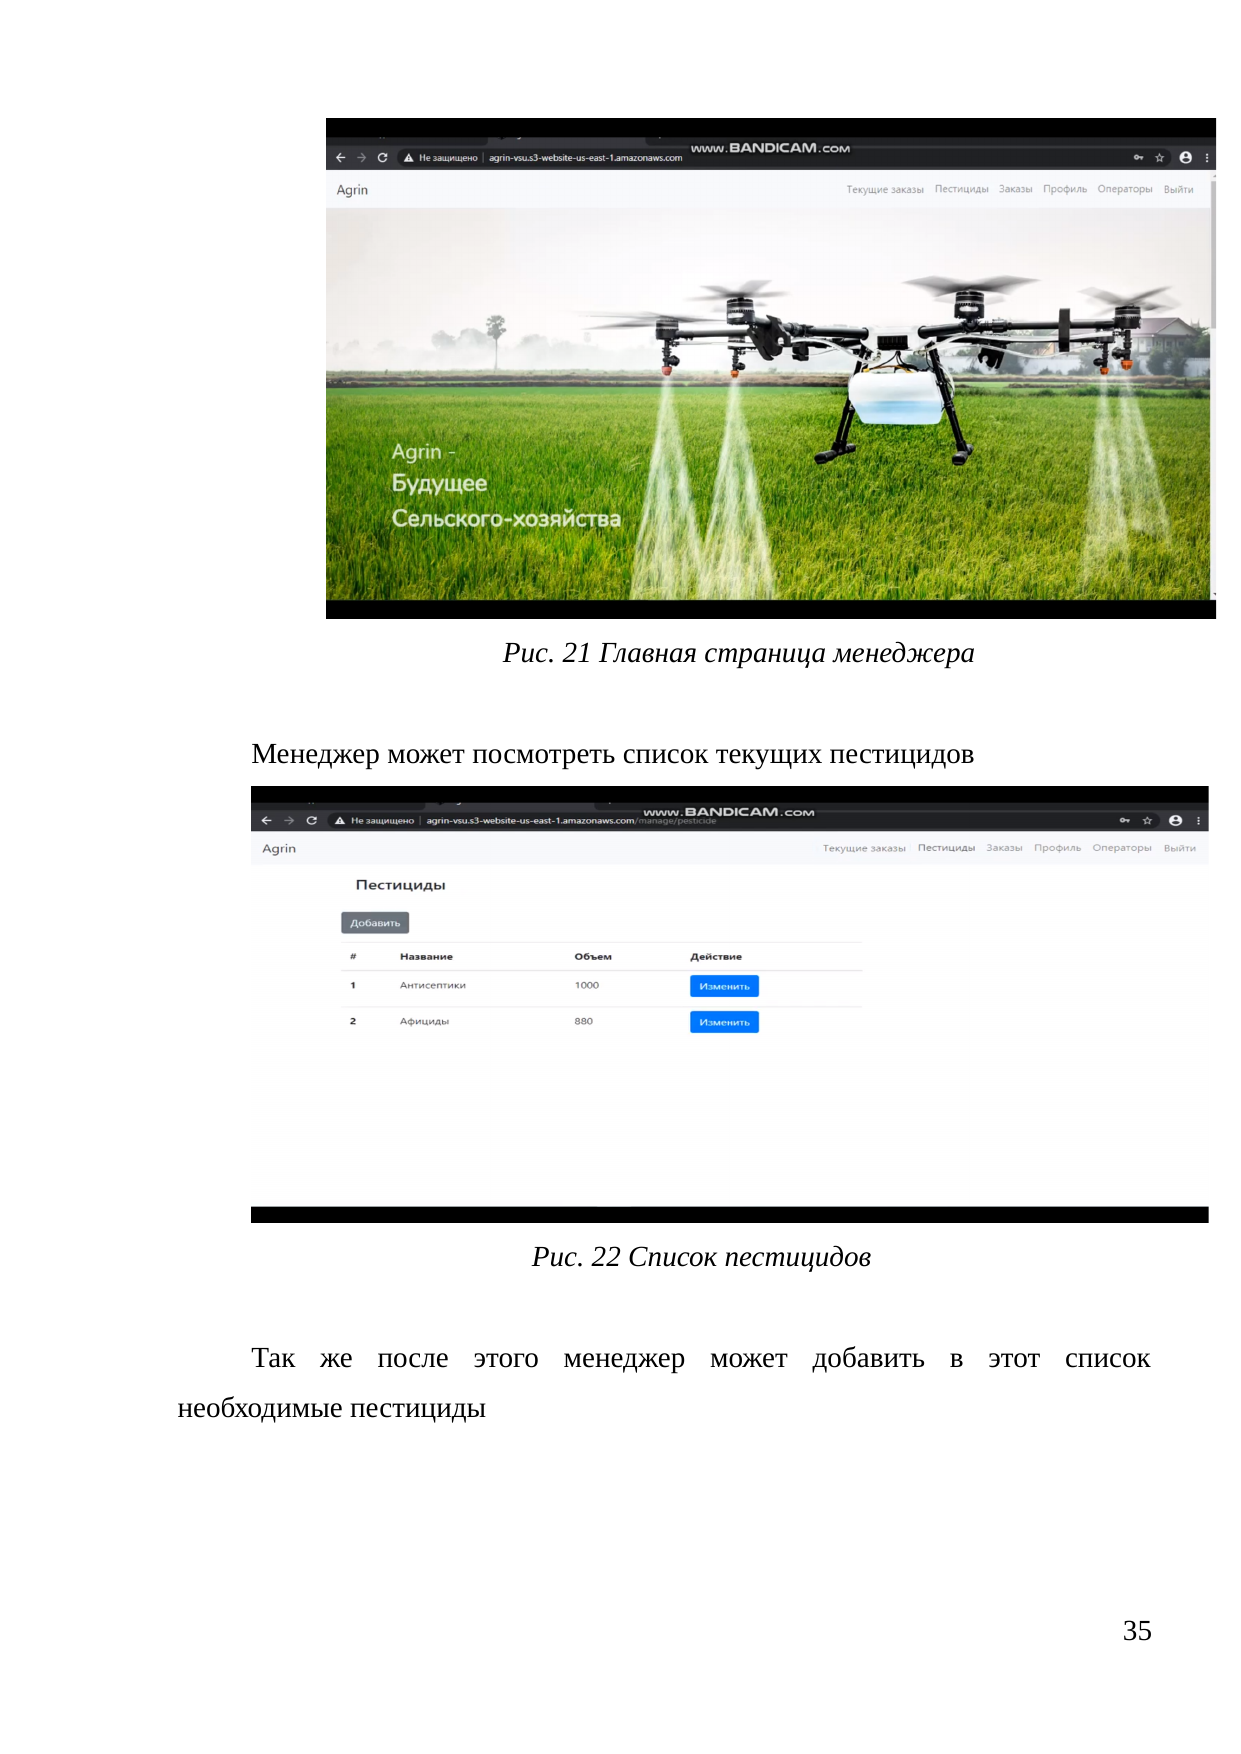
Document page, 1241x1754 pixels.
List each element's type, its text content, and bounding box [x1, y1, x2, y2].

text Так же после этого менеджер может добавить в этот список необходимые пестициды [177, 1340, 1152, 1424]
text Рис. 22 Список пестицидов [177, 1239, 1152, 1273]
picture [326, 118, 1217, 619]
list Рис. 21 Главная страница менеджера [326, 636, 1152, 669]
text Менеджер может посмотреть список текущих пестицидов [177, 736, 1152, 770]
picture [251, 786, 1209, 1223]
